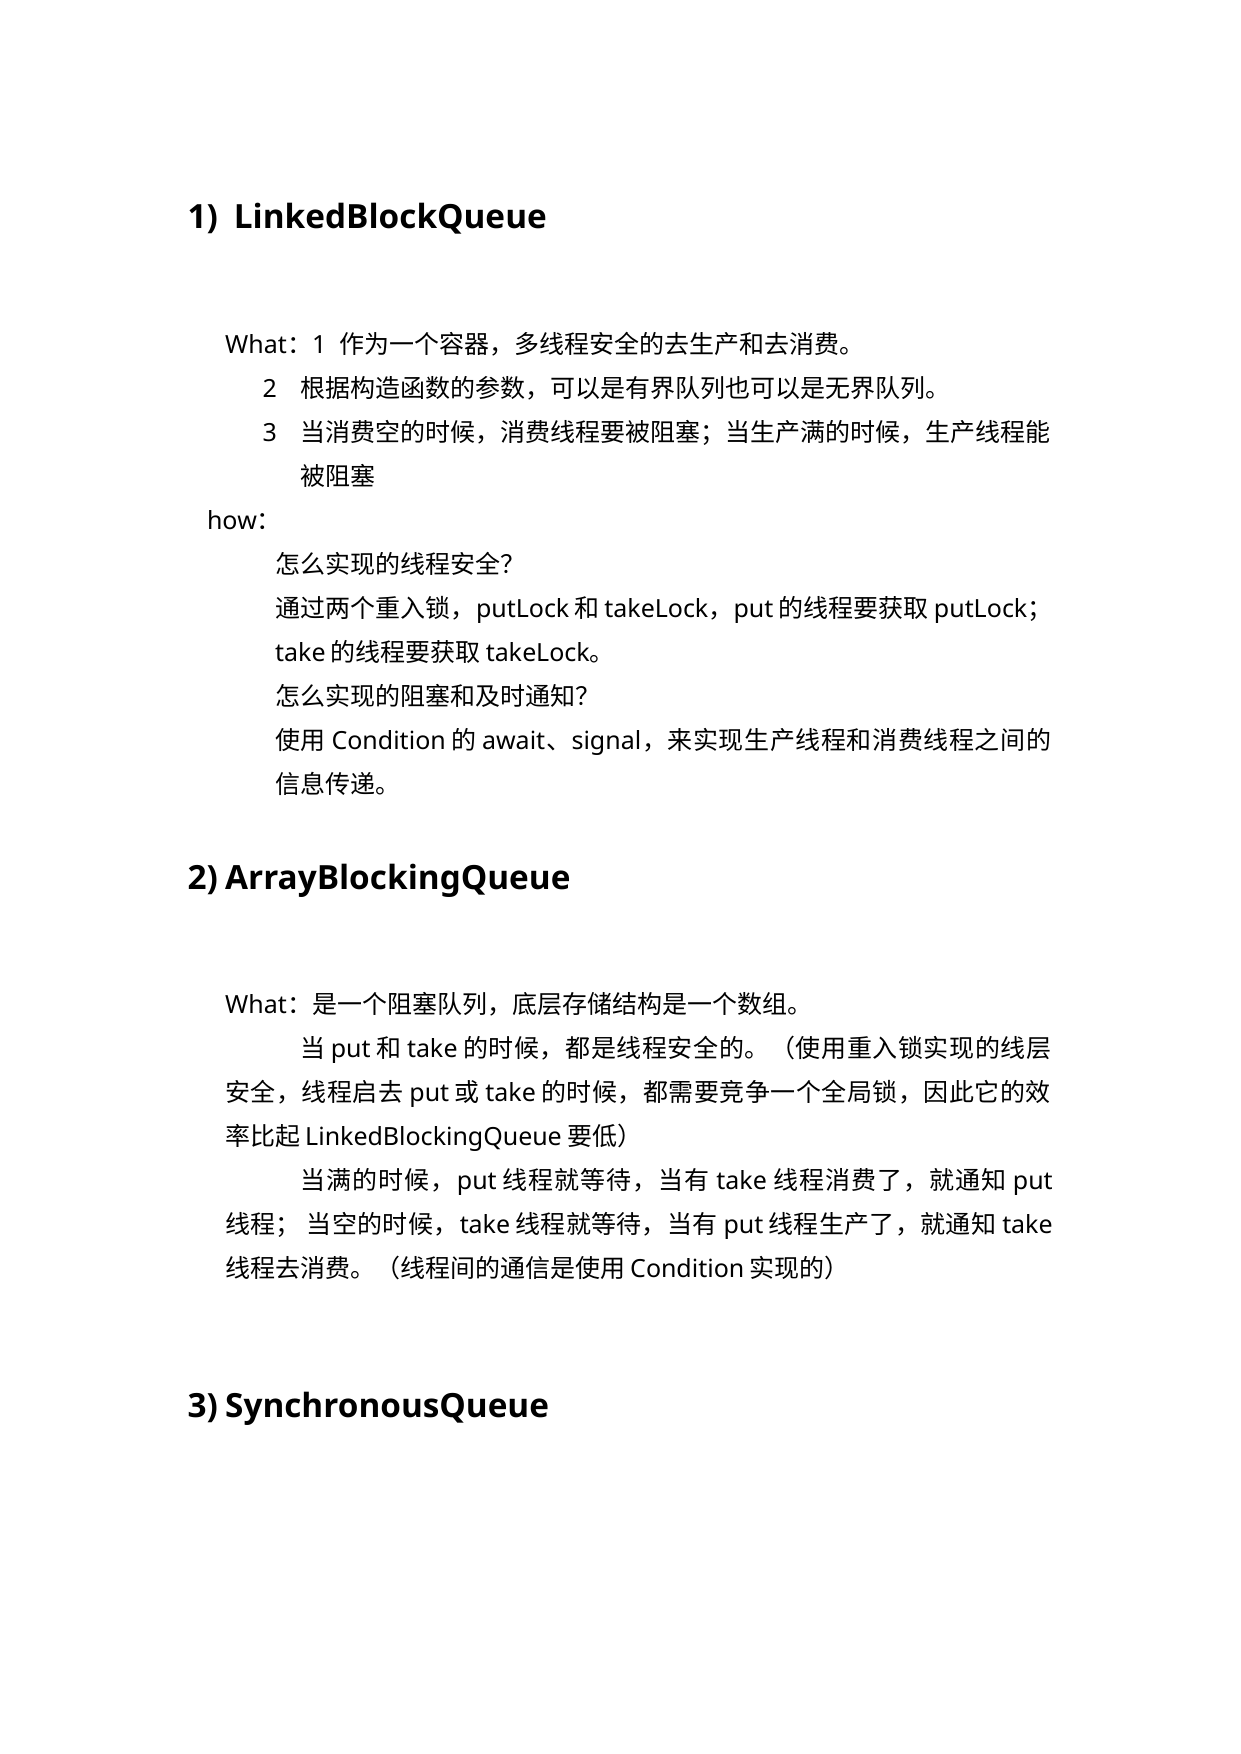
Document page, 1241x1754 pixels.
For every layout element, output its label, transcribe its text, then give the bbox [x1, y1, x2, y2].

text 怎么实现的线程安全？ [187, 541, 1053, 585]
list 当put和take的时候，都是线程安全的。（使用重入锁实现的线层安全，线程启去put或take的时候，都需要竞争一个全局锁，因此它的效率比起LinkedBlockingQueue要低） [225, 1024, 1053, 1157]
list 根据构造函数的参数，可以是有界队列也可以是无界队列。 [262, 364, 1053, 408]
subtitle SynchronousQueue [187, 1360, 1053, 1448]
text 怎么实现的阻塞和及时通知？ [275, 673, 1053, 717]
subtitle LinkedBlockQueue [187, 172, 1053, 260]
text 通过两个重入锁，putLock和takeLock，put的线程要获取putLock；take的线程要获取takeLock。 [275, 585, 1053, 673]
text What：1 作为一个容器，多线程安全的去生产和去消费。 [225, 320, 1053, 364]
list What：是一个阻塞队列，底层存储结构是一个数组。 [225, 980, 1053, 1024]
text how： [187, 497, 1053, 541]
list 当满的时候，put线程就等待，当有take线程消费了，就通知put线程； 当空的时候，take线程就等待，当有put线程生产了，就通知take线程去消费。（线程间的通信是使用Condition实现的） [225, 1157, 1053, 1289]
subtitle ArrayBlockingQueue [187, 832, 1053, 920]
text 使用Condition的await、signal，来实现生产线程和消费线程之间的信息传递。 [275, 717, 1053, 805]
list 当消费空的时候，消费线程要被阻塞；当生产满的时候，生产线程能被阻塞 [262, 408, 1053, 497]
